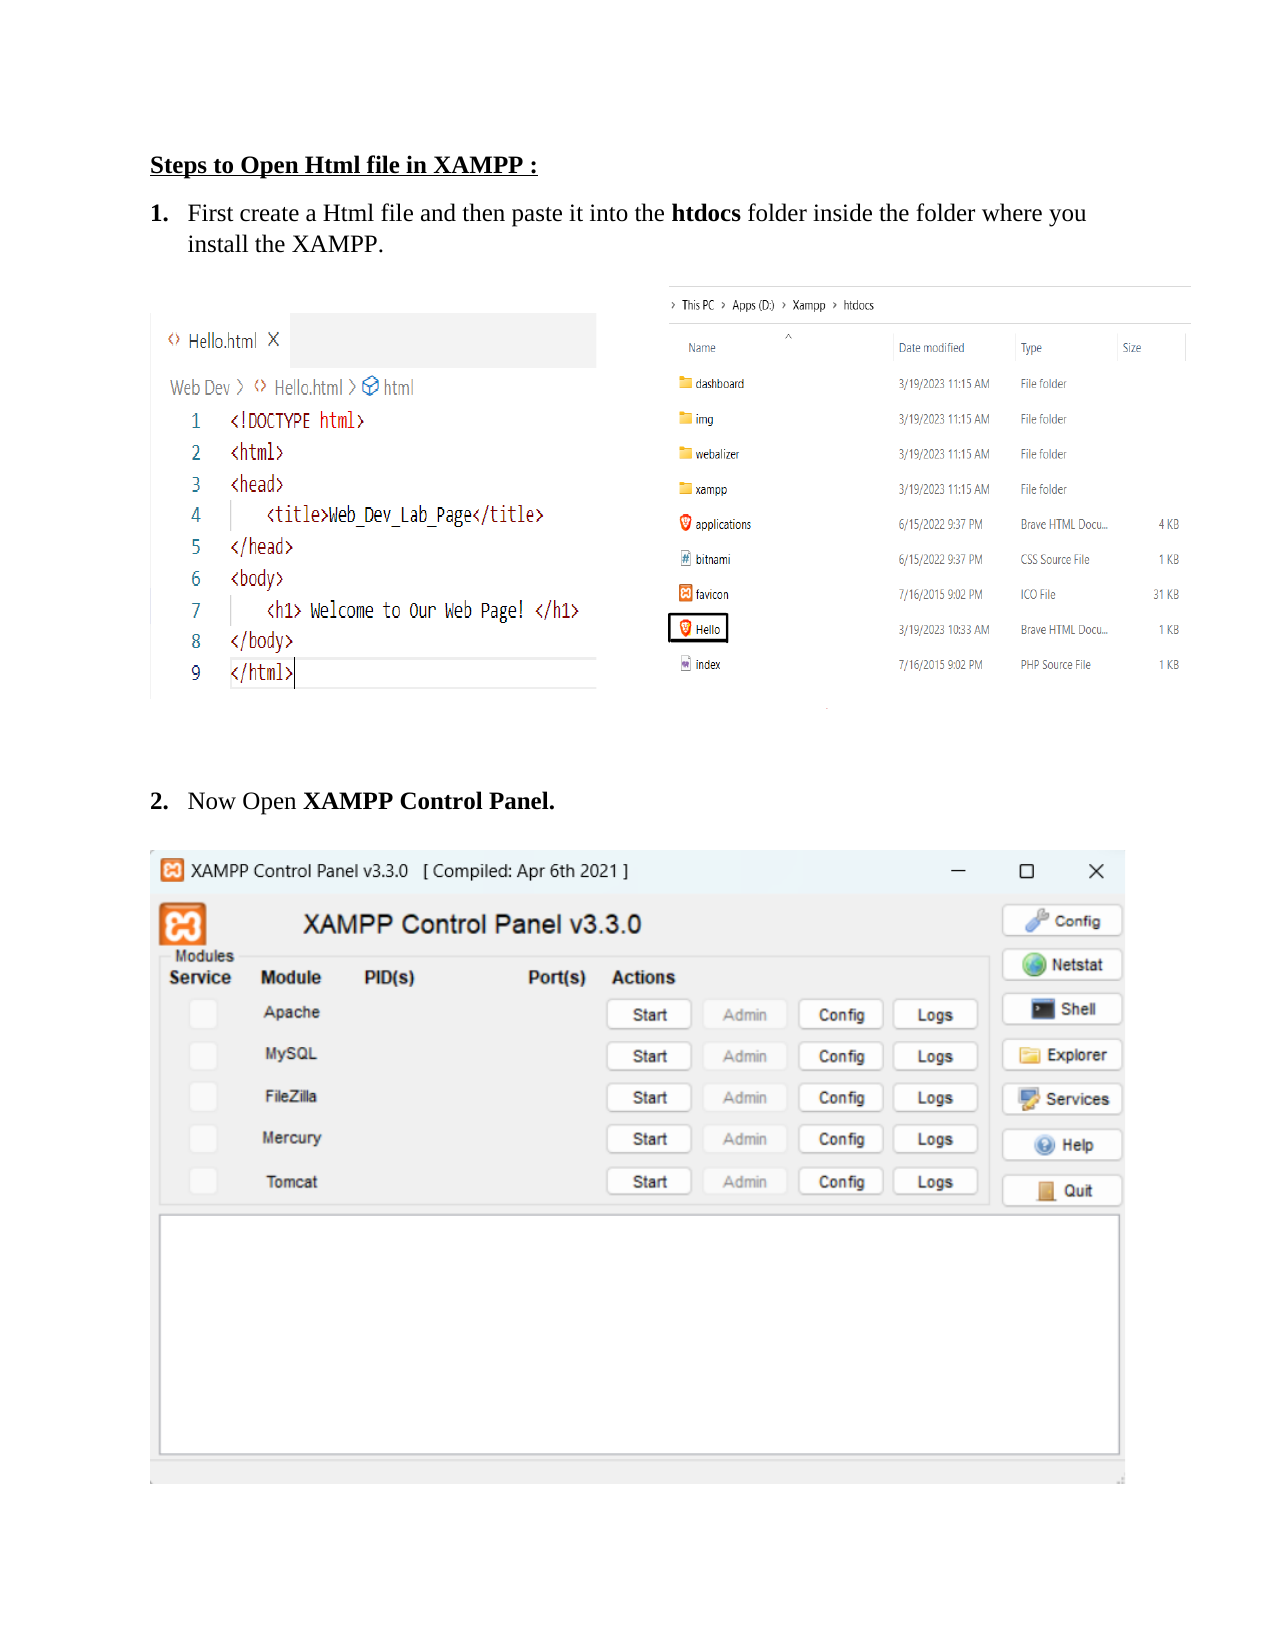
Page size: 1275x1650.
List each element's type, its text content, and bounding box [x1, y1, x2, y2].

list First create a Html file and then paste it into the htdocs folder inside the folder where you install the XAMPP. [150, 198, 1125, 257]
picture [150, 850, 1125, 1484]
picture [668, 286, 1191, 709]
text Steps to Open Html file in XAMPP : [150, 150, 1125, 179]
picture [150, 313, 597, 699]
list Now Open XAMPP Control Panel. [150, 786, 1125, 815]
